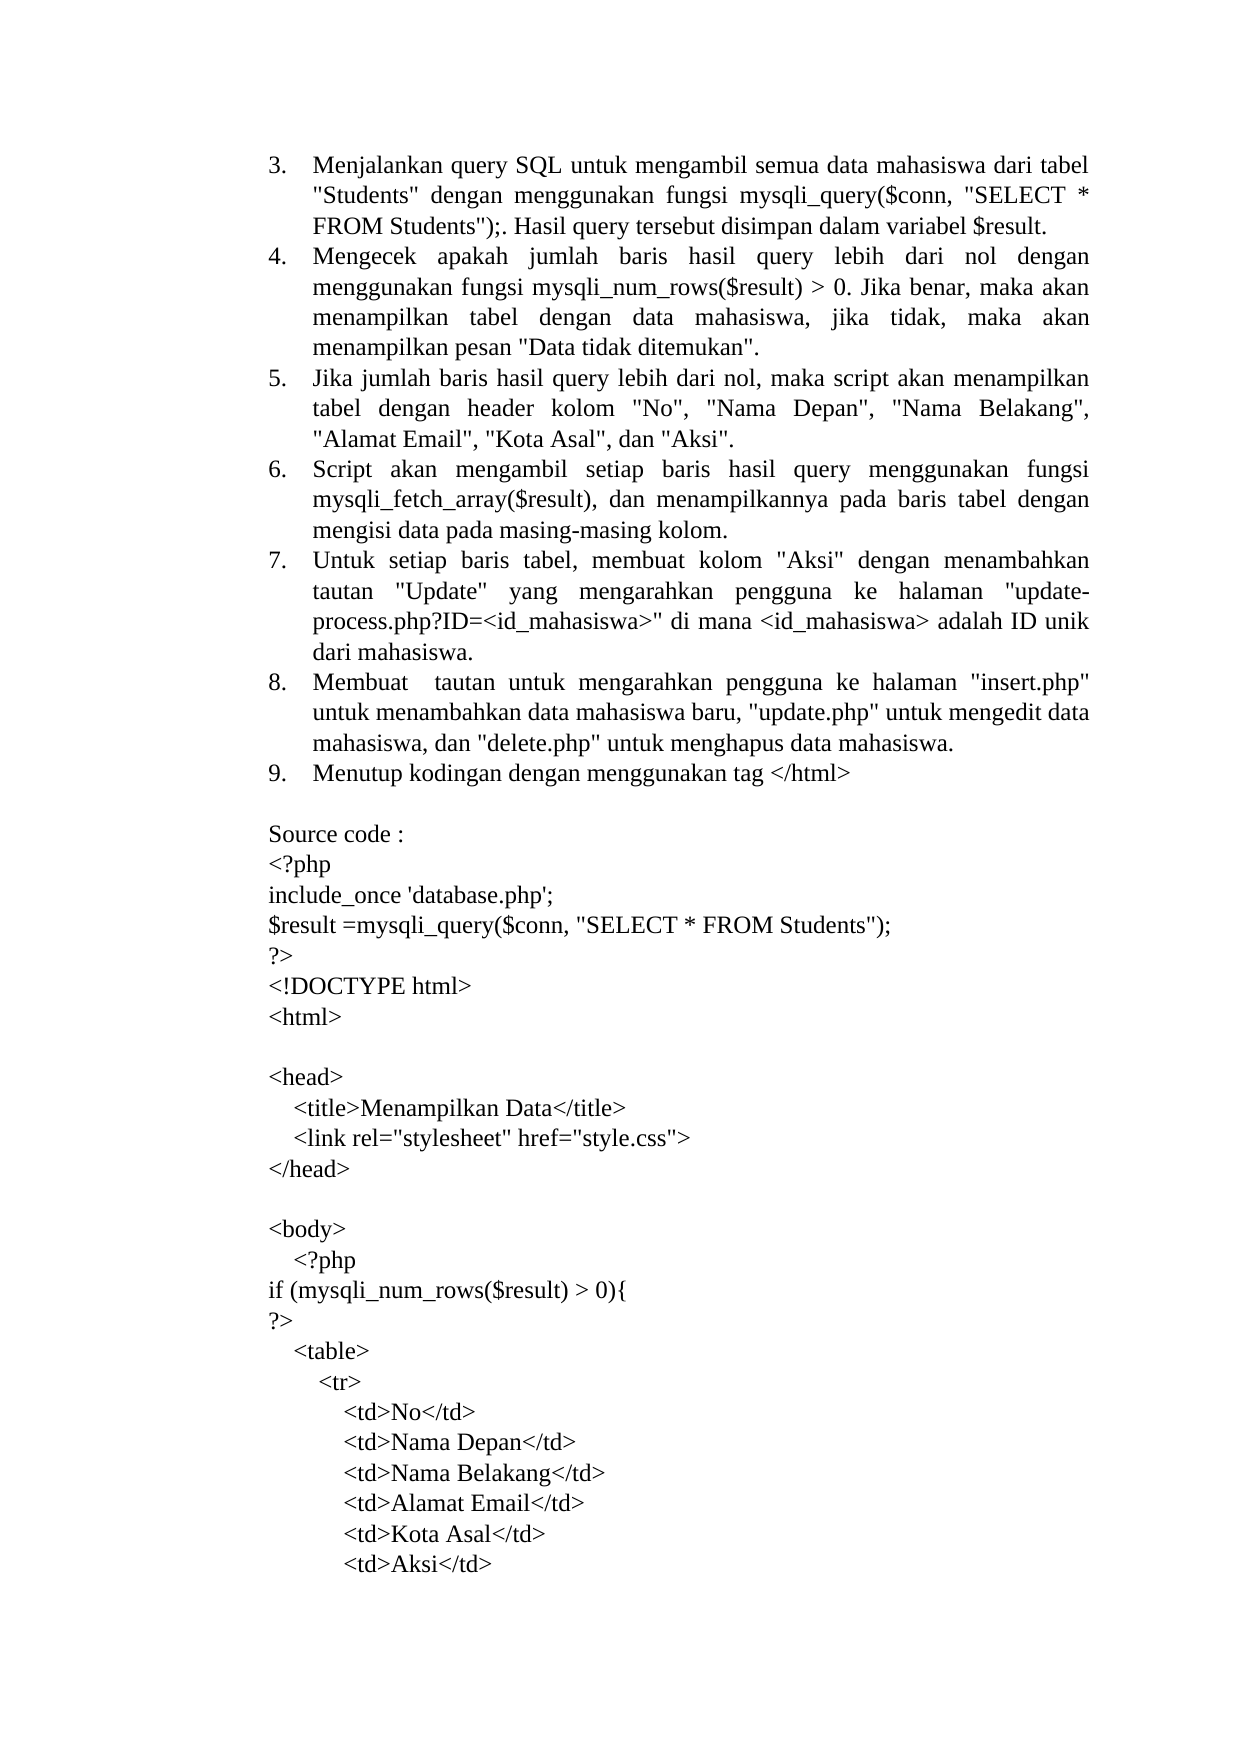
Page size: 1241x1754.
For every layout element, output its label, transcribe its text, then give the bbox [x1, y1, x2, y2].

list Untuk setiap baris tabel, membuat kolom "Aksi" dengan menambahkan tautan "Update" yang mengarahkan pengguna ke halaman "update-process.php?ID=<id_mahasiswa>" di mana <id_mahasiswa> adalah ID unik dari mahasiswa. [268, 545, 1090, 665]
list Script akan mengambil setiap baris hasil query menggunakan fungsi mysqli_fetch_array($result), dan menampilkannya pada baris tabel dengan mengisi data pada masing-masing kolom. [268, 454, 1090, 544]
list Membuat tautan untuk mengarahkan pengguna ke halaman "insert.php" untuk menambahkan data mahasiswa baru, "update.php" untuk mengedit data mahasiswa, dan "delete.php" untuk menghapus data mahasiswa. [268, 667, 1090, 757]
list <table> [268, 1336, 1090, 1365]
list include_once 'database.php'; [268, 880, 1090, 909]
list <!DOCTYPE html> [268, 971, 1090, 1000]
list <?php [268, 1245, 1090, 1274]
list <td>Alamat Email</td> [268, 1488, 1090, 1517]
list <html> [268, 1002, 1090, 1030]
list <tr> [268, 1367, 1090, 1395]
list <td>Nama Depan</td> [268, 1427, 1090, 1456]
list ?> [268, 941, 1090, 969]
list <?php [268, 849, 1090, 878]
list Source code : [268, 819, 1090, 848]
list ?> [268, 1306, 1090, 1334]
list <td>No</td> [268, 1397, 1090, 1426]
list Jika jumlah baris hasil query lebih dari nol, maka script akan menampilkan tabel dengan header kolom "No", "Nama Depan", "Nama Belakang", "Alamat Email", "Kota Asal", dan "Aksi". [268, 363, 1090, 452]
list <td>Nama Belakang</td> [268, 1458, 1090, 1487]
list $result =mysqli_query($conn, "SELECT * FROM Students"); [268, 910, 1090, 939]
list <td>Kota Asal</td> [268, 1519, 1090, 1547]
list if (mysqli_num_rows($result) > 0){ [268, 1275, 1090, 1304]
list </head> [268, 1154, 1090, 1182]
list Mengecek apakah jumlah baris hasil query lebih dari nol dengan menggunakan fungsi mysqli_num_rows($result) > 0. Jika benar, maka akan menampilkan tabel dengan data mahasiswa, jika tidak, maka akan menampilkan pesan "Data tidak ditemukan". [268, 241, 1090, 361]
list Menutup kodingan dengan menggunakan tag </html> [268, 758, 1090, 787]
list <link rel="stylesheet" href="style.css"> [268, 1123, 1090, 1152]
list <head> [268, 1062, 1090, 1091]
list <td>Aksi</td> [268, 1549, 1090, 1578]
list Menjalankan query SQL untuk mengambil semua data mahasiswa dari tabel "Students" dengan menggunakan fungsi mysqli_query($conn, "SELECT * FROM Students");. Hasil query tersebut disimpan dalam variabel $result. [268, 150, 1090, 239]
list <title>Menampilkan Data</title> [268, 1093, 1090, 1122]
list <body> [268, 1214, 1090, 1243]
